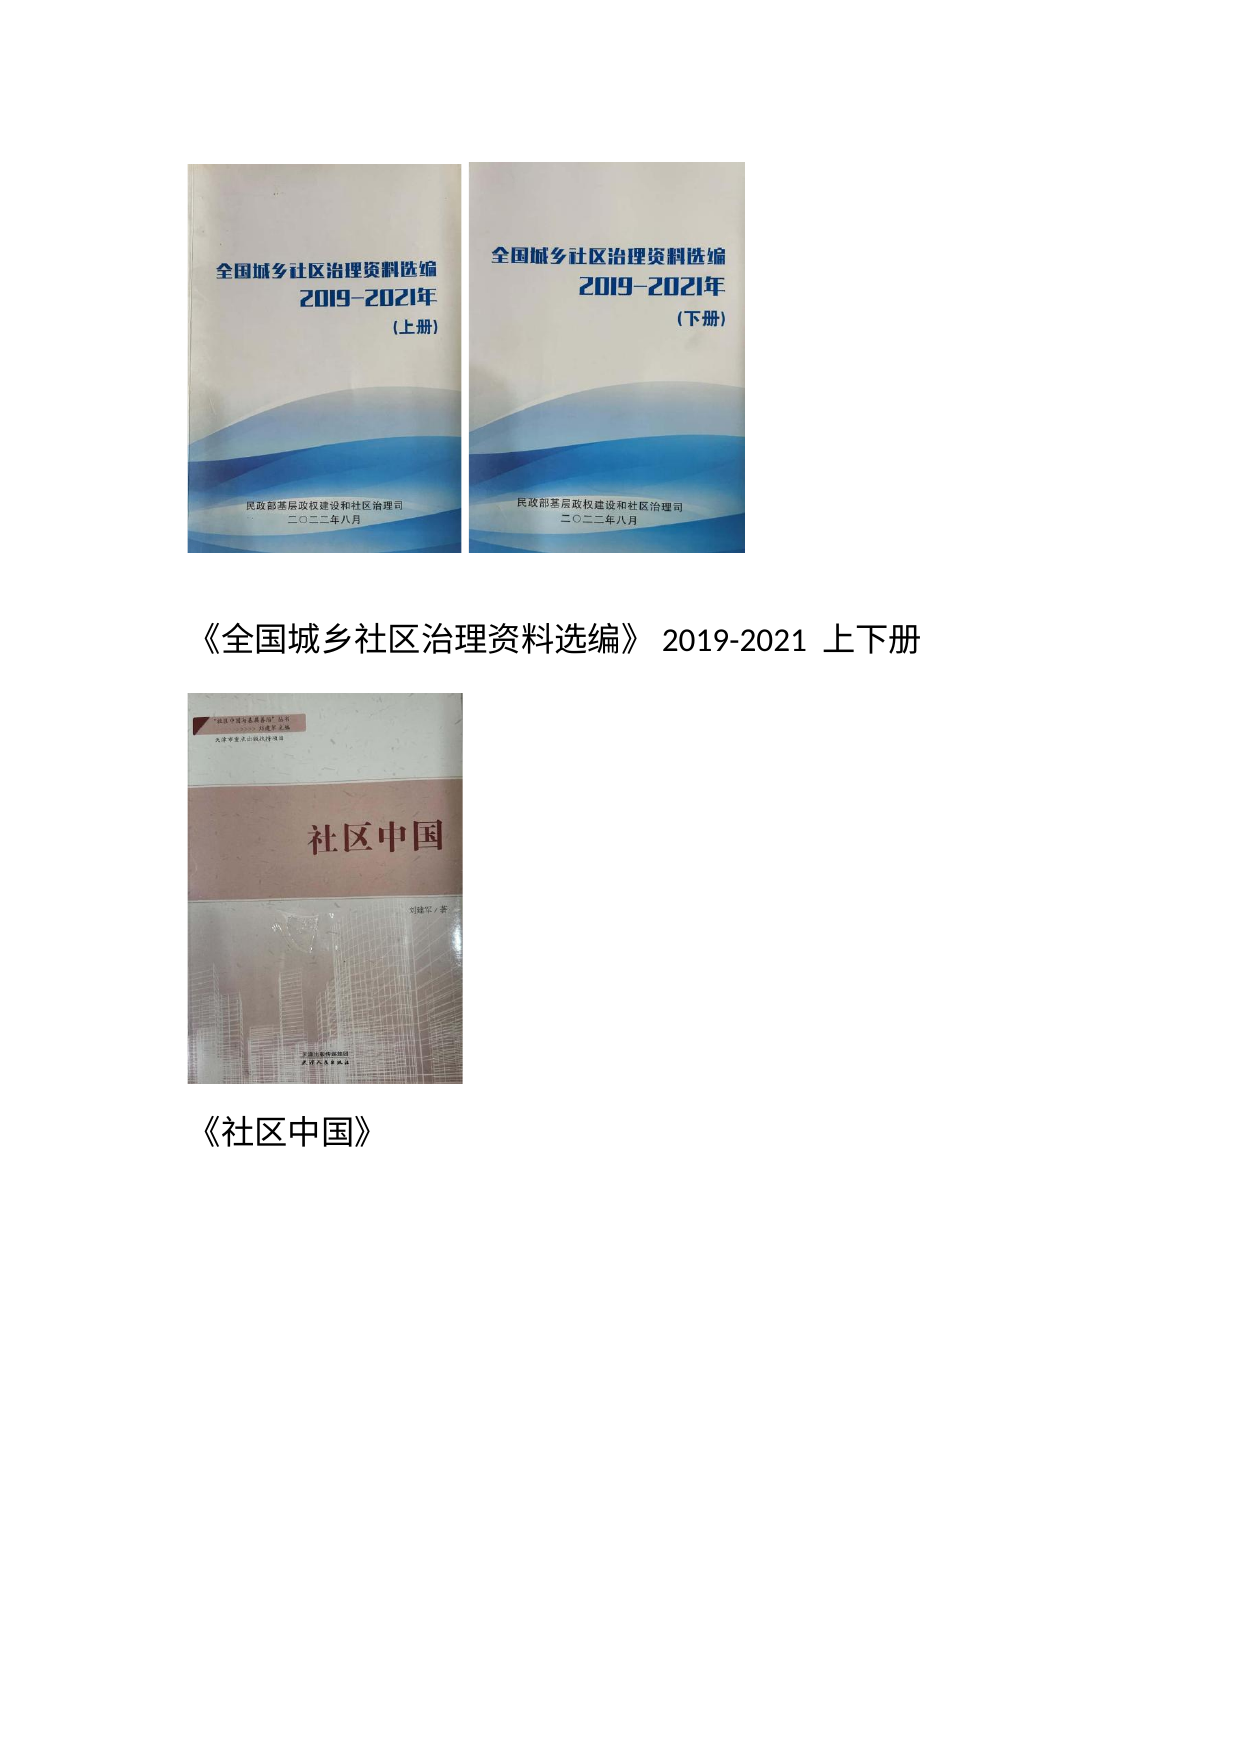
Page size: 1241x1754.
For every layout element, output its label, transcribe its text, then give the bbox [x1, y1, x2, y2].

picture [468, 162, 745, 553]
text 《全国城乡社区治理资料选编》 2019-2021 上下册 [187, 605, 1053, 670]
picture [187, 164, 462, 553]
picture [187, 693, 463, 1084]
text 《社区中国》 [187, 1097, 1053, 1162]
